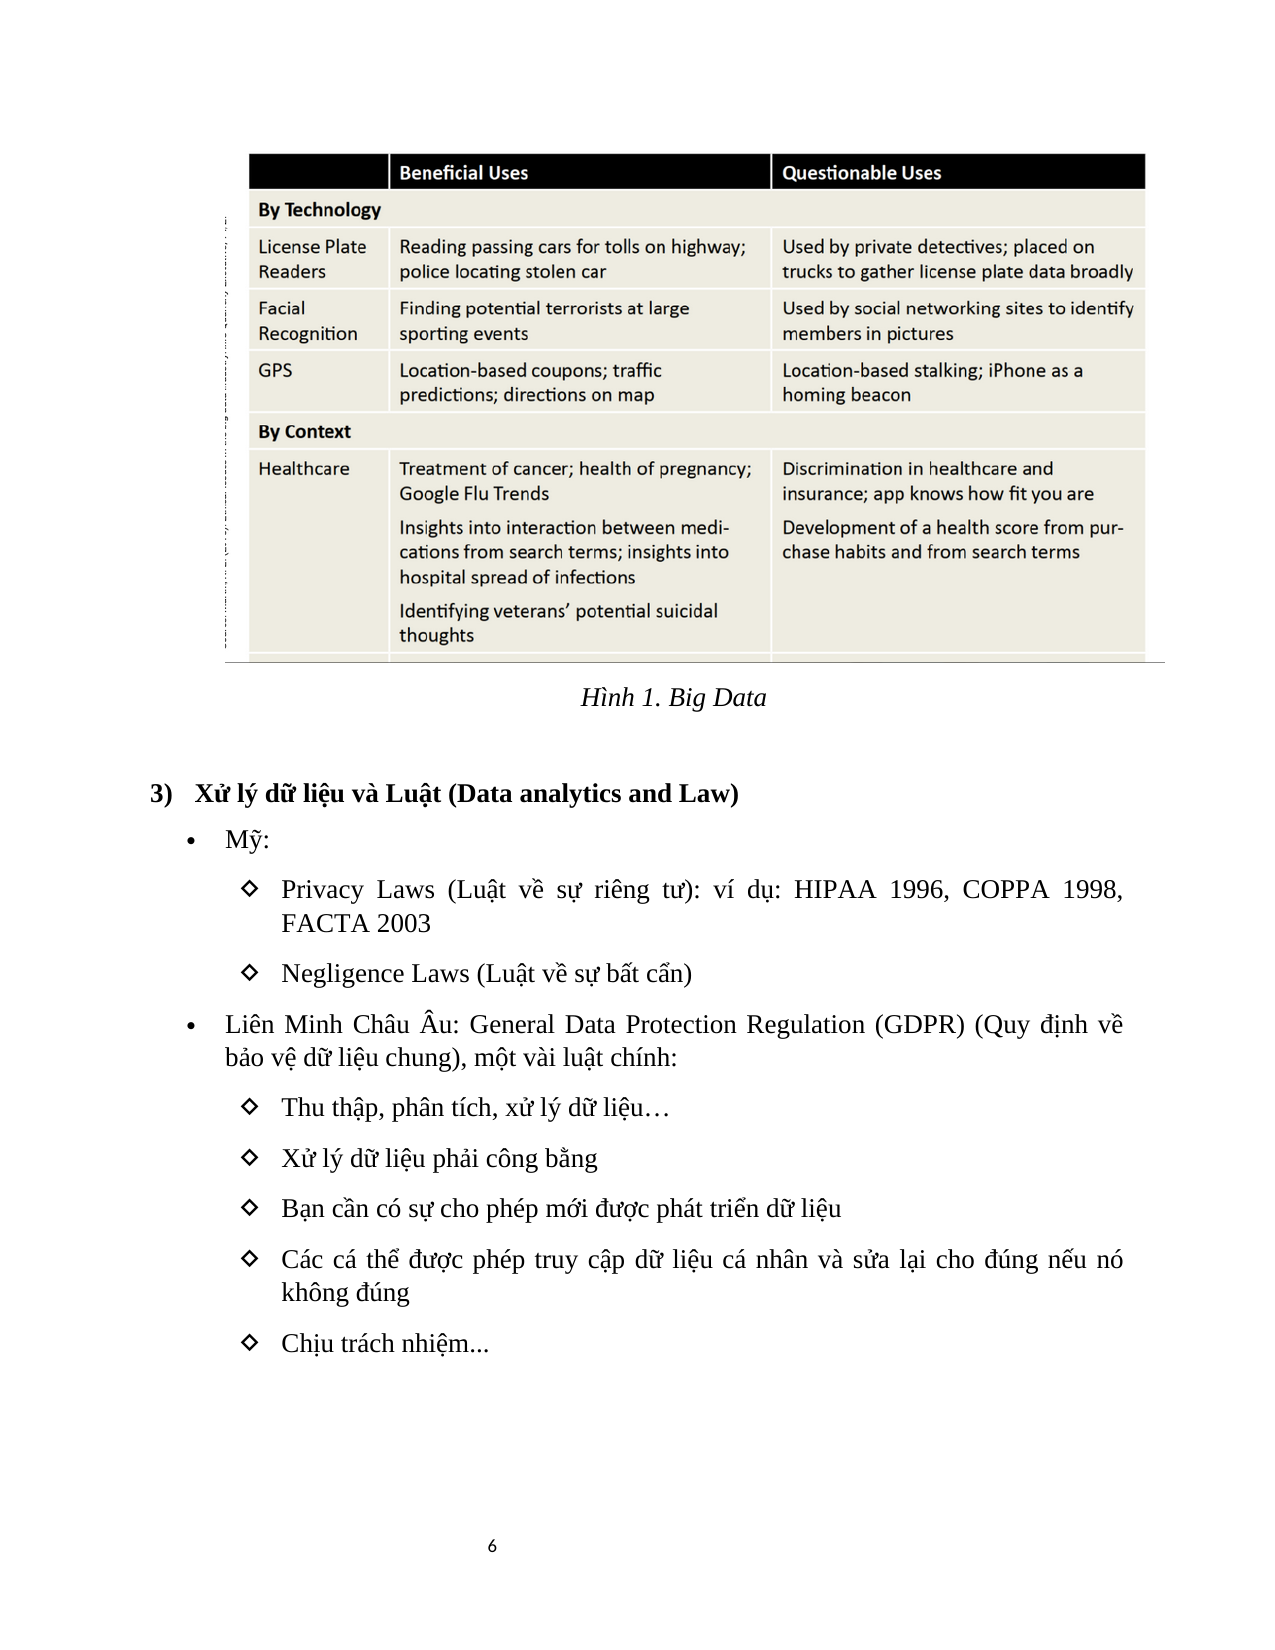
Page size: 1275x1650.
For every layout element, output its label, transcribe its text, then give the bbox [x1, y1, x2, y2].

list Privacy Laws (Luật về sự riêng tư): ví dụ: HIPAA 1996, COPPA 1998, FACTA 2003 [237, 873, 1125, 938]
text Hình 1. Big Data [225, 681, 1125, 712]
list Negligence Laws (Luật về sự bất cẩn) [237, 957, 1125, 989]
list Liên Minh Châu Âu: General Data Protection Regulation (GDPR) (Quy định về bảo vệ dữ liệu chung), một vài luật chính: [187, 1008, 1125, 1072]
list Mỹ: [187, 823, 1125, 854]
list Bạn cần có sự cho phép mới được phát triển dữ liệu [237, 1192, 1125, 1224]
list Thu thập, phân tích, xử lý dữ liệu… [237, 1092, 1125, 1123]
list Chịu trách nhiệm... [237, 1327, 1125, 1358]
subtitle Xử lý dữ liệu và Luật (Data analytics and Law) [150, 777, 1125, 808]
list Xử lý dữ liệu phải công bằng [237, 1142, 1125, 1173]
list Các cá thể được phép truy cập dữ liệu cá nhân và sửa lại cho đúng nếu nó không đúng [237, 1243, 1125, 1308]
picture [225, 150, 1165, 663]
